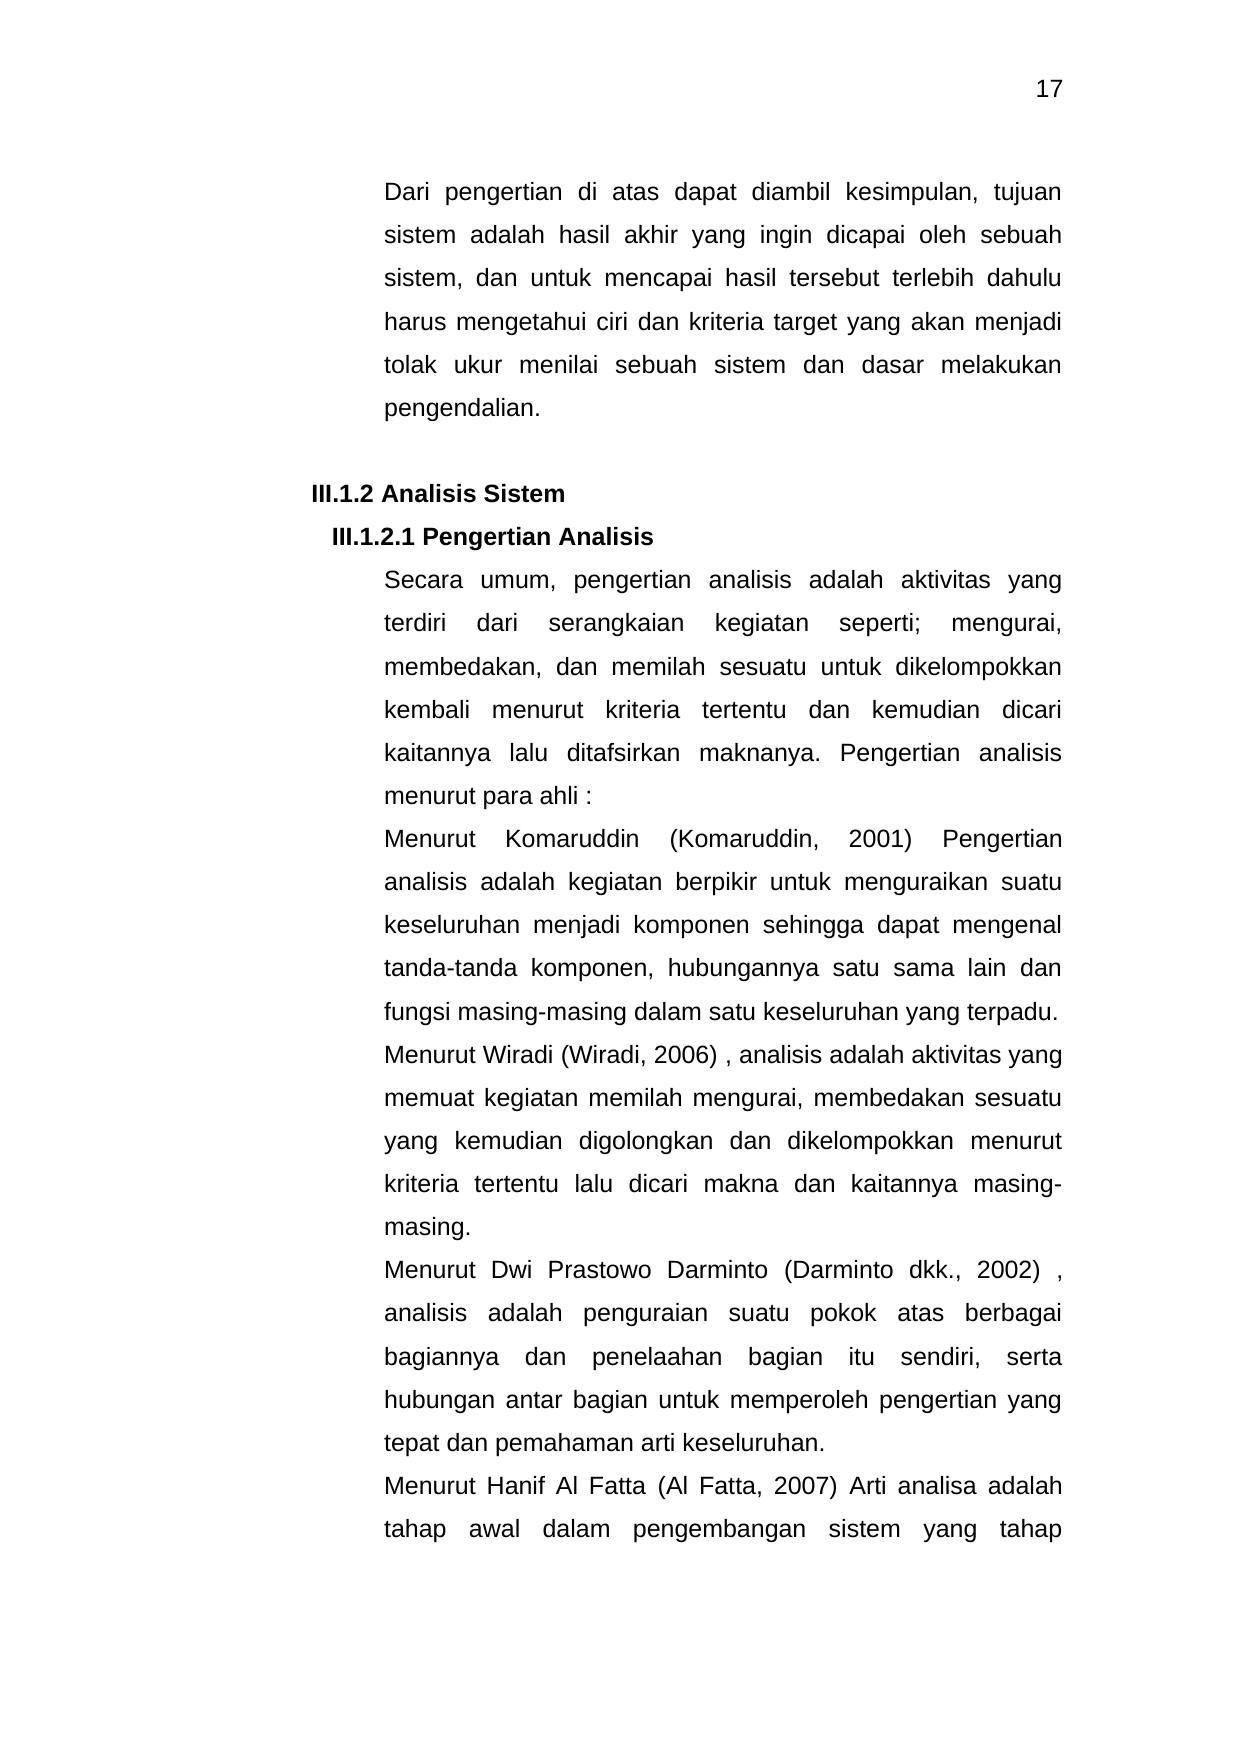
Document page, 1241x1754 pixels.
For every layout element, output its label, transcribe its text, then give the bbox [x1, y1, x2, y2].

text Menurut Wiradi (Wiradi, 2006) , analisis adalah aktivitas yang memuat kegiatan memilah mengurai, membedakan sesuatu yang kemudian digolongkan dan dikelompokkan menurut kriteria tertentu lalu dicari makna dan kaitannya masing-masing. [384, 1040, 1063, 1241]
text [384, 1471, 1063, 1543]
list Pengertian Analisis [332, 522, 1063, 551]
text Menurut Komaruddin (Komaruddin, 2001) Pengertian analisis adalah kegiatan berpikir untuk menguraikan suatu keseluruhan menjadi komponen sehingga dapat mengenal tanda-tanda komponen, hubungannya satu sama lain dan fungsi masing-masing dalam satu keseluruhan yang terpadu. [384, 824, 1063, 1025]
subtitle Analisis Sistem [311, 479, 1063, 508]
text Menurut Dwi Prastowo Darminto (Darminto dkk., 2002) , analisis adalah penguraian suatu pokok atas berbagai bagiannya dan penelaahan bagian itu sendiri, serta hubungan antar bagian untuk memperoleh pengertian yang tepat dan pemahaman arti keseluruhan. [384, 1255, 1063, 1457]
text Secara umum, pengertian analisis adalah aktivitas yang terdiri dari serangkaian kegiatan seperti; mengurai, membedakan, dan memilah sesuatu untuk dikelompokkan kembali menurut kriteria tertentu dan kemudian dicari kaitannya lalu ditafsirkan maknanya. Pengertian analisis menurut para ahli : [384, 565, 1063, 810]
text Dari pengertian di atas dapat diambil kesimpulan, tujuan sistem adalah hasil akhir yang ingin dicapai oleh sebuah sistem, dan untuk mencapai hasil tersebut terlebih dahulu harus mengetahui ciri dan kriteria target yang akan menjadi tolak ukur menilai sebuah sistem dan dasar melakukan pengendalian. [384, 177, 1063, 422]
